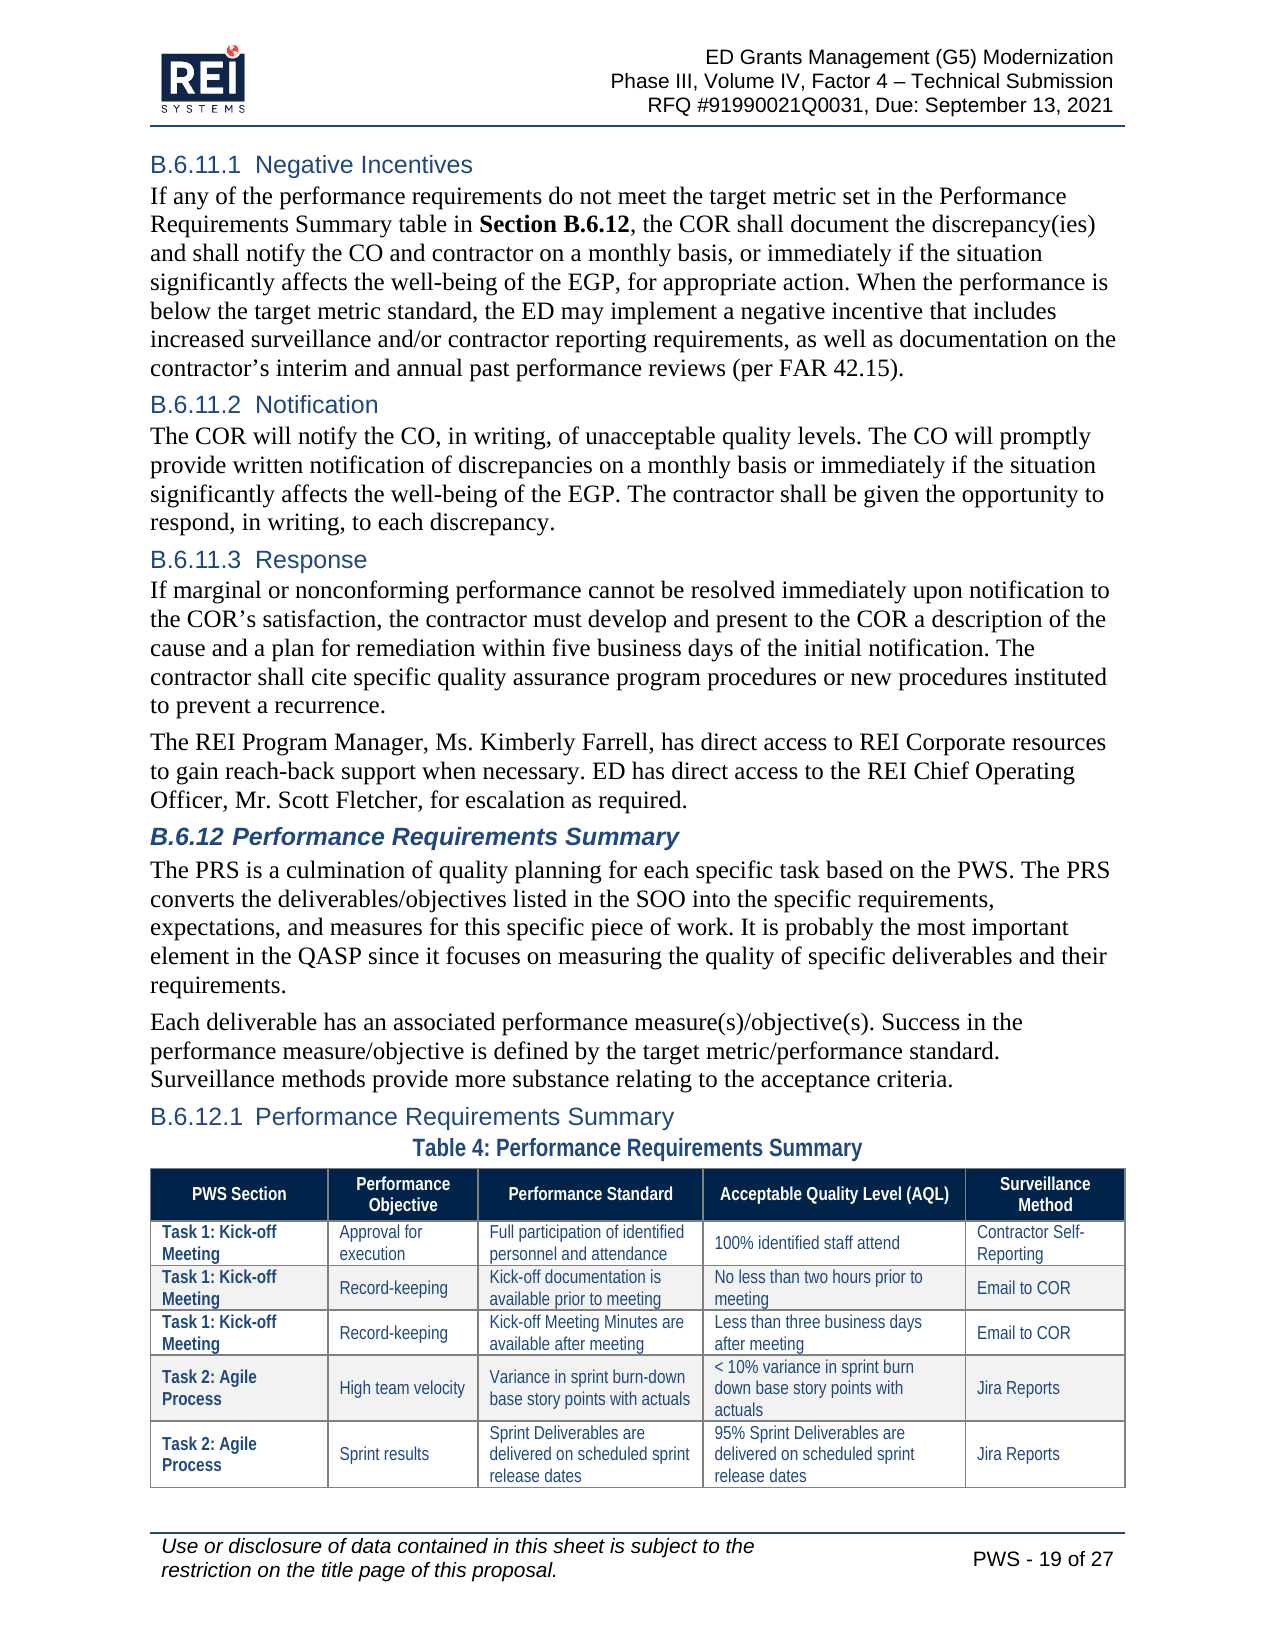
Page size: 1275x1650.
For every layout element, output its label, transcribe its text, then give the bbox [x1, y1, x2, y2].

table_cell Task 1: Kick-off Meeting [151, 1222, 327, 1264]
table_header Performance Objective [329, 1169, 477, 1220]
picture [161, 45, 245, 113]
table_cell Less than three business days after meeting [704, 1311, 965, 1354]
table_cell Kick-off Meeting Minutes are available after meeting [479, 1311, 702, 1354]
subtitle Negative Incentives [150, 150, 1125, 179]
table_cell Approval for execution [329, 1222, 477, 1264]
table_header Acceptable Quality Level (AQL) [704, 1169, 965, 1220]
table_cell Kick-off documentation is available prior to meeting [479, 1266, 702, 1309]
table_cell Full participation of identified personnel and attendance [479, 1222, 702, 1264]
table_cell Email to COR [966, 1311, 1124, 1354]
text If marginal or nonconforming performance cannot be resolved immediately upon notification to the COR’s satisfaction, the contractor must develop and present to the COR a description of the cause and a plan for remediation within five business days of the initial notification. The contractor shall cite specific quality assurance program procedures or new procedures instituted to prevent a recurrence. [150, 575, 1125, 719]
table_cell Sprint Deliverables are delivered on scheduled sprint release dates [479, 1422, 702, 1486]
text The COR will notify the CO, in writing, of unacceptable quality levels. The CO will promptly provide written notification of discrepancies on a monthly basis or immediately if the situation significantly affects the well-being of the EGP. The contractor shall be given the opportunity to respond, in writing, to each discrepancy. [150, 421, 1125, 536]
table_cell 100% identified staff attend [704, 1222, 965, 1264]
table_cell Task 2: Agile Process [151, 1422, 327, 1486]
subtitle Response [150, 544, 1125, 573]
table_cell Record-keeping [329, 1266, 477, 1309]
subtitle Performance Requirements Summary [150, 1102, 1125, 1130]
table_header PWS Section [151, 1169, 327, 1220]
table_cell No less than two hours prior to meeting [704, 1266, 965, 1309]
table_cell Record-keeping [329, 1311, 477, 1354]
table_cell Jira Reports [966, 1422, 1124, 1486]
table_cell High team velocity [329, 1356, 477, 1420]
table_cell Task 1: Kick-off Meeting [151, 1311, 327, 1354]
table_header Performance Standard [479, 1169, 702, 1220]
table_cell Variance in sprint burn-down base story points with actuals [479, 1356, 702, 1420]
table_cell Task 2: Agile Process [151, 1356, 327, 1420]
text The PRS is a culmination of quality planning for each specific task based on the PWS. The PRS converts the deliverables/objectives listed in the SOO into the specific requirements, expectations, and measures for this specific piece of work. It is probably the most important element in the QASP since it focuses on measuring the quality of specific deliverables and their requirements. [150, 855, 1125, 999]
table_cell Email to COR [966, 1266, 1124, 1309]
subtitle Notification [150, 390, 1125, 419]
text Each deliverable has an associated performance measure(s)/objective(s). Success in the performance measure/objective is defined by the target metric/performance standard. Surveillance methods provide more substance relating to the acceptance criteria. [150, 1007, 1125, 1093]
table_cell Jira Reports [966, 1356, 1124, 1420]
text The REI Program Manager, Ms. Kimberly Farrell, has direct access to REI Corporate resources to gain reach-back support when necessary. ED has direct access to the REI Chief Operating Officer, Mr. Scott Fletcher, for escalation as required. [150, 727, 1125, 814]
table_cell < 10% variance in sprint burn down base story points with actuals [704, 1356, 965, 1420]
table_cell Task 1: Kick-off Meeting [151, 1266, 327, 1309]
table_cell Sprint results [329, 1422, 477, 1486]
table_cell Contractor Self-Reporting [966, 1222, 1124, 1264]
text If any of the performance requirements do not meet the target metric set in the Performance Requirements Summary table in Section B.6.12, the COR shall document the discrepancy(ies) and shall notify the CO and contractor on a monthly basis, or immediately if the situation significantly affects the well-being of the EGP, for appropriate action. When the performance is below the target metric standard, the ED may implement a negative incentive that includes increased surveillance and/or contractor reporting requirements, as well as documentation on the contractor’s interim and annual past performance reviews (per FAR 42.15). [150, 181, 1125, 382]
table_header Surveillance Method [966, 1169, 1124, 1220]
subtitle Performance Requirements Summary [150, 822, 1125, 851]
table_cell 95% Sprint Deliverables are delivered on scheduled sprint release dates [704, 1422, 965, 1486]
